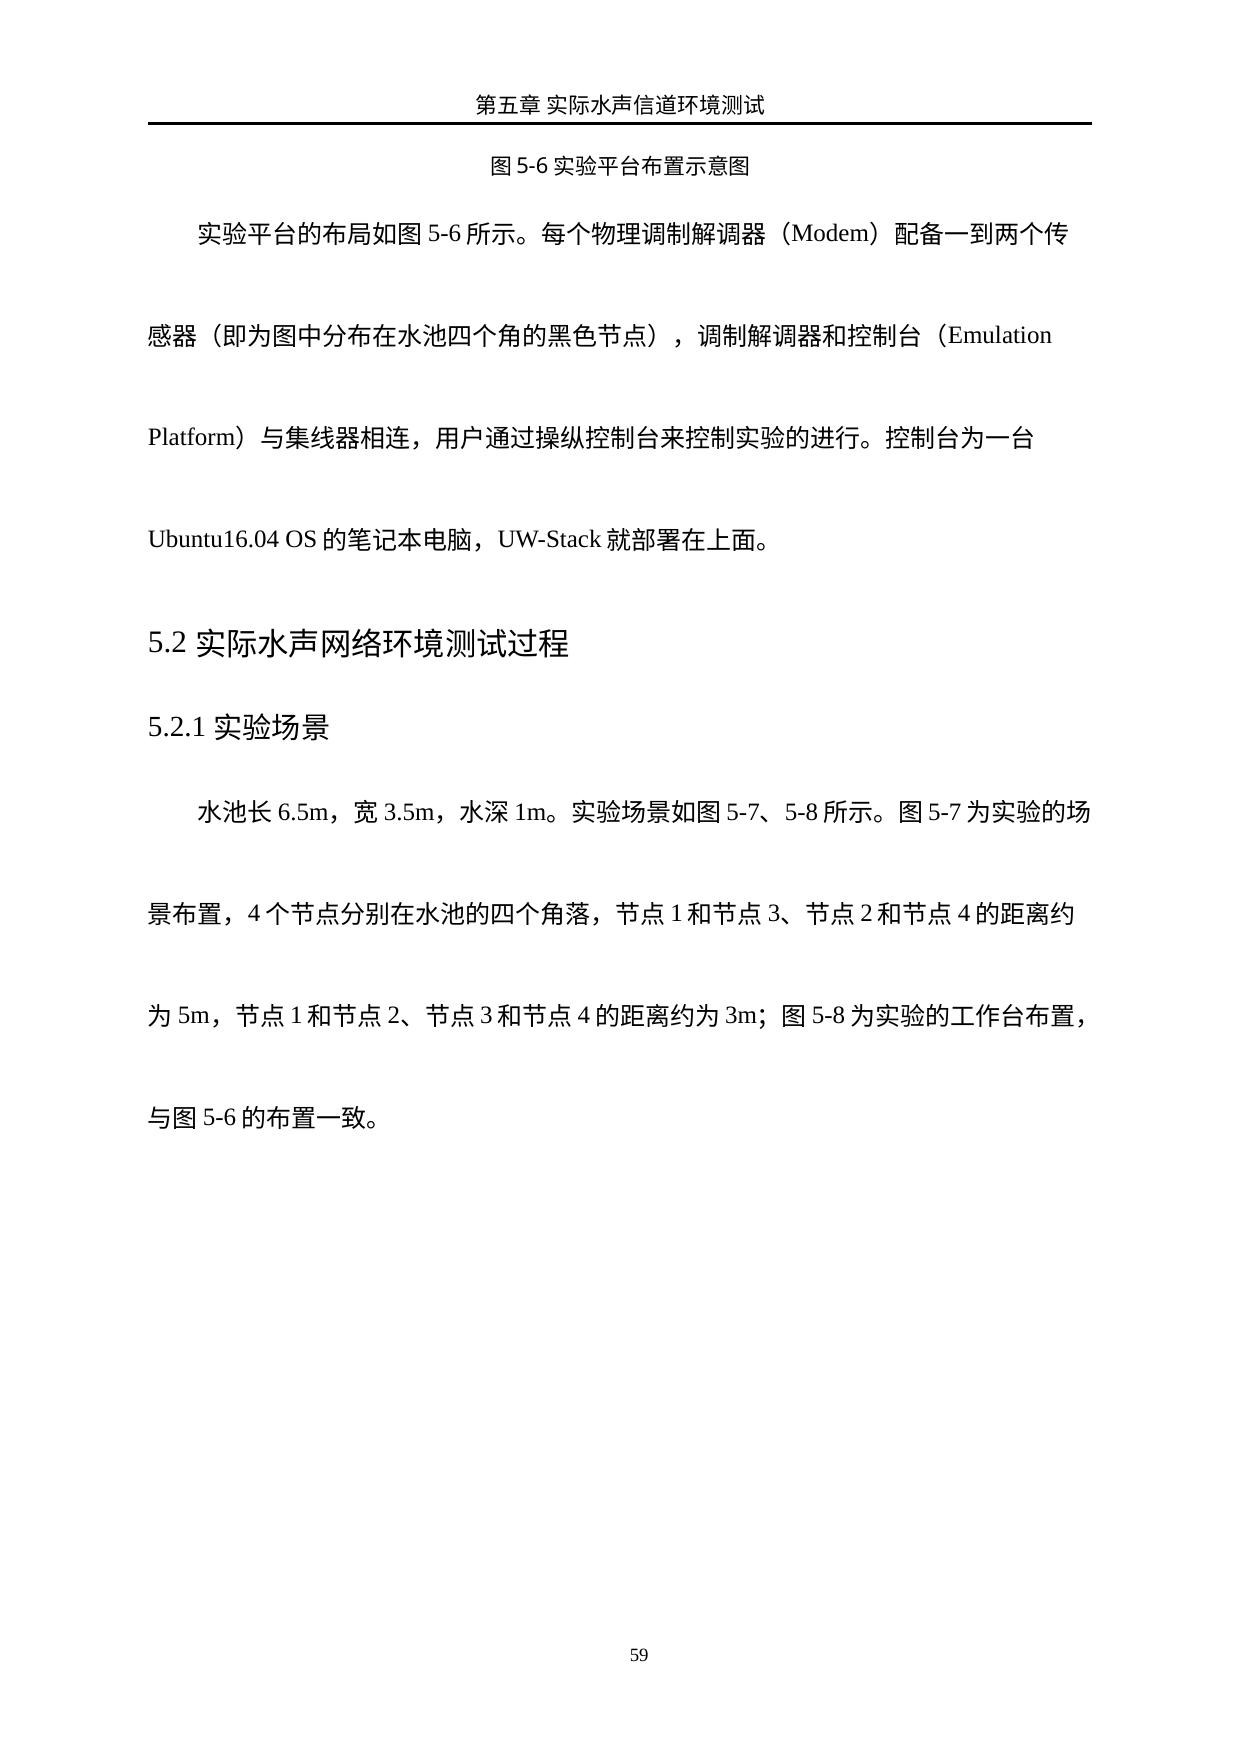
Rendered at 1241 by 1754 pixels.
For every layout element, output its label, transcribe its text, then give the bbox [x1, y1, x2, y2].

text 实验平台的布局如图5-6所示。每个物理调制解调器（Modem）配备一到两个传感器（即为图中分布在水池四个角的黑色节点），调制解调器和控制台（Emulation Platform）与集线器相连，用户通过操纵控制台来控制实验的进行。控制台为一台Ubuntu16.04 OS的笔记本电脑，UW-Stack就部署在上面。 [148, 199, 1092, 572]
subtitle 图5-6 实验平台布置示意图 [148, 148, 1092, 182]
text 水池长6.5m，宽3.5m，水深1m。实验场景如图5-7、5-8所示。图5-7为实验的场景布置，4个节点分别在水池的四个角落，节点1和节点3、节点2和节点4的距离约为5m，节点1和节点2、节点3和节点4的距离约为3m；图5-8为实验的工作台布置，与图5-6的布置一致。 [148, 777, 1092, 1151]
subtitle 5.2 实际水声网络环境测试过程 [148, 607, 1092, 675]
subtitle 5.2.1 实验场景 [148, 692, 1067, 760]
